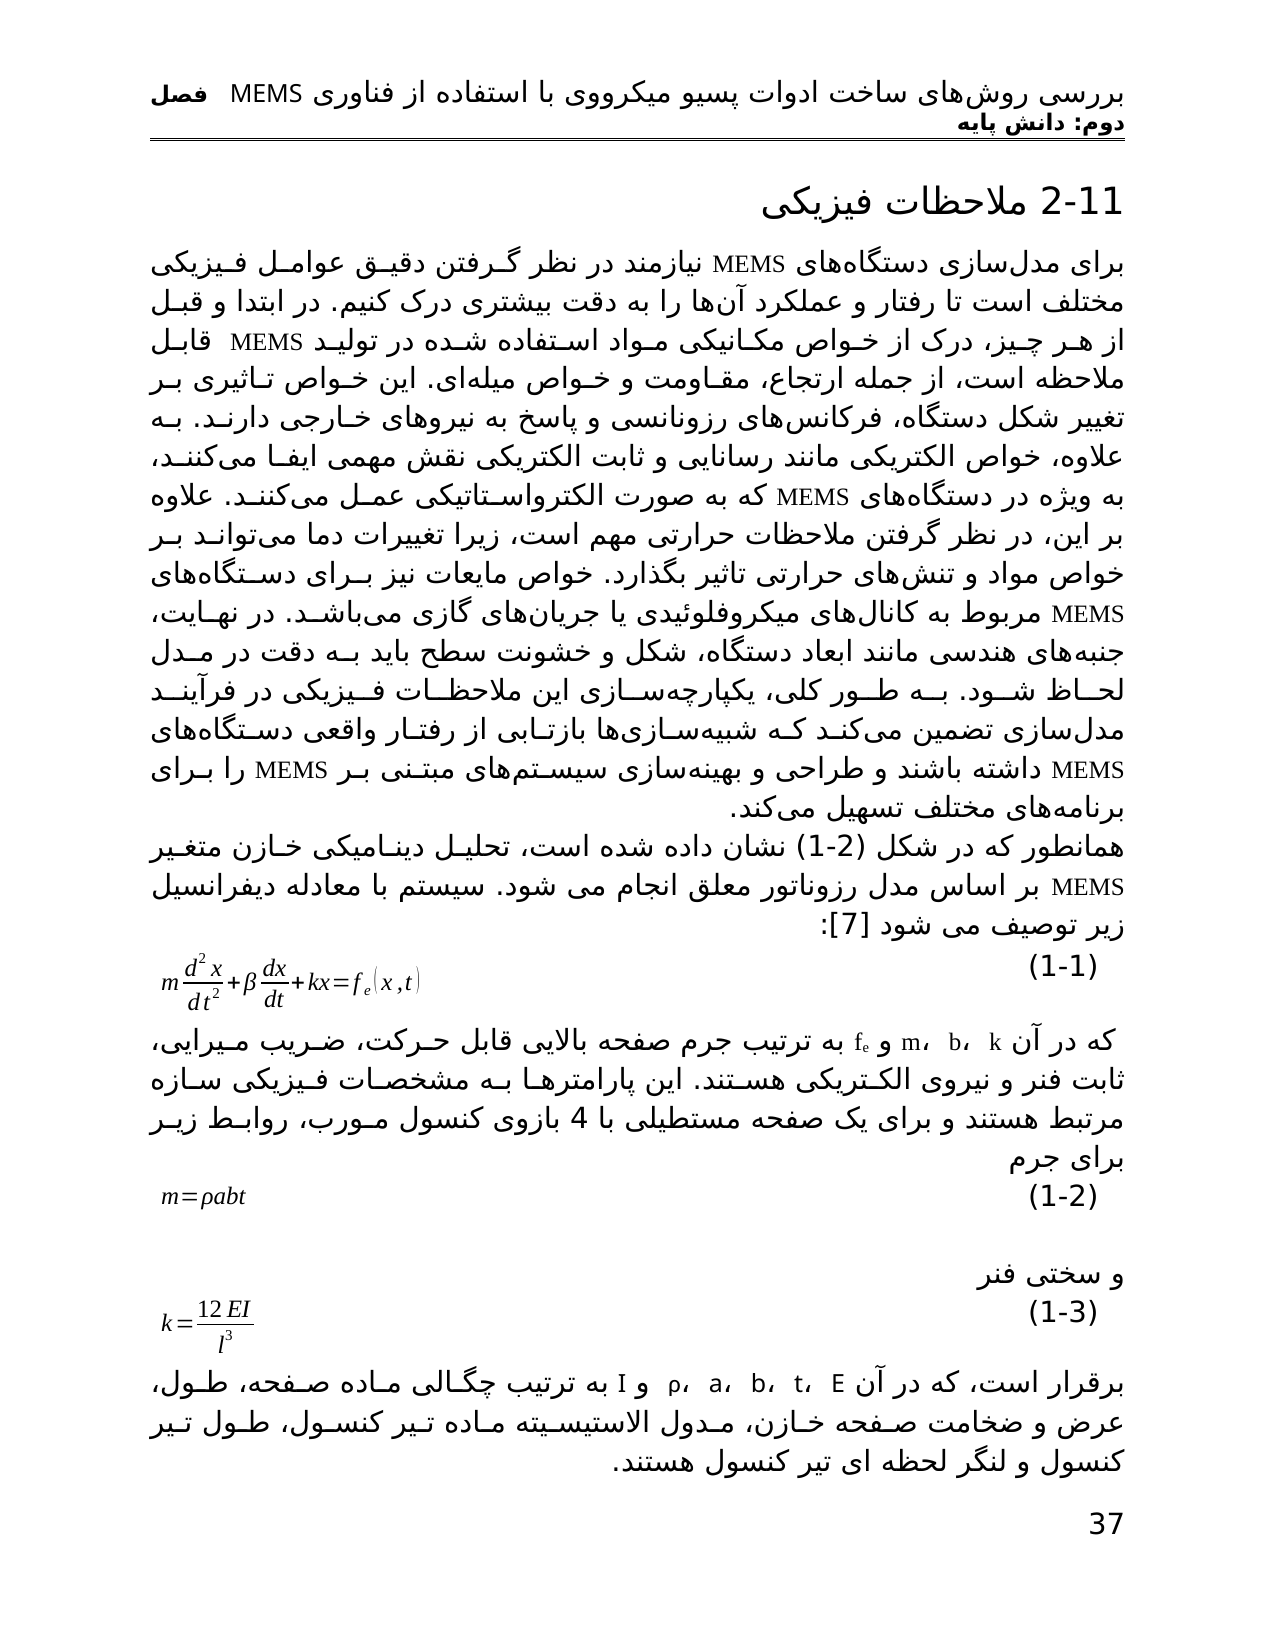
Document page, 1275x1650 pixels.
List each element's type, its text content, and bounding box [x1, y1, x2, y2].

text همانطور که در شکل (2-1) نشان داده شده است، تحلیل دینامیکی خازن متغیر MEMS بر اساس مدل رزوناتور معلق انجام می شود. سیستم با معادله دیفرانسیل زیر توصیف می شود : [150, 829, 1125, 941]
text برقرار است، که در آن ρ، a، b، t، E و I به ترتیب چگالی ماده صفحه، طول، عرض و ضخامت صفحه خازن، مدول الاستیسیته ماده تیر کنسول، طول تیر کنسول و لنگر لحظه ای تیر کنسول هستند. [150, 1366, 1125, 1478]
text و سختی فنر [150, 1257, 1125, 1291]
table_header (1-2) [1003, 1179, 1124, 1217]
text برای مدل‌سازی دستگاه‌های MEMS نیازمند در نظر گرفتن دقیق عوامل فیزیکی مختلف است تا رفتار و عملکرد آن‌ها را به دقت بیشتری درک کنیم. در ابتدا و قبل از هر چیز، درک از خواص مکانیکی مواد استفاده شده در تولید MEMS قابل ملاحظه است، از جمله ارتجاع، مقاومت و خواص میله‌ای. این خواص تاثیری بر تغییر شکل دستگاه، فرکانس‌های رزونانسی و پاسخ به نیروهای خارجی دارند. به علاوه، خواص الکتریکی مانند رسانایی و ثابت الکتریکی نقش مهمی ایفا می‌کنند، به ویژه در دستگاه‌های MEMS که به صورت الکترواستاتیکی عمل می‌کنند. علاوه بر این، در نظر گرفتن ملاحظات حرارتی مهم است، زیرا تغییرات دما می‌تواند بر خواص مواد و تنش‌های حرارتی تاثیر بگذارد. خواص مایعات نیز برای دستگاه‌های MEMS مربوط به کانال‌های میکروفلوئیدی یا جریان‌های گازی می‌باشد. در نهایت، جنبه‌های هندسی مانند ابعاد دستگاه، شکل و خشونت سطح باید به دقت در مدل لحاظ شود. به طور کلی، یکپارچه‌سازی این ملاحظات فیزیکی در فرآیند مدل‌سازی تضمین می‌کند که شبیه‌سازی‌ها بازتابی از رفتار واقعی دستگاه‌های MEMS داشته باشند و طراحی و بهینه‌سازی سیستم‌های مبتنی بر MEMS را برای برنامه‌های مختلف تسهیل می‌کند. [150, 245, 1125, 824]
table_header [150, 1296, 1003, 1362]
text که در آن m، b، k و fe به ترتیب جرم صفحه بالایی قابل حرکت، ضریب میرایی، ثابت فنر و نیروی الکتریکی هستند. این پارامترها به مشخصات فیزیکی سازه مرتبط هستند و برای یک صفحه مستطیلی با 4 بازوی کنسول مورب، روابط زیر برای جرم [150, 1023, 1125, 1174]
table_header [150, 950, 1003, 1020]
table_header [150, 1179, 1003, 1217]
subtitle 2-11 ملاحظات فیزیکی [150, 179, 1125, 223]
table_header (1-3) [1003, 1296, 1124, 1362]
table_header (1-1) [1003, 950, 1124, 1020]
